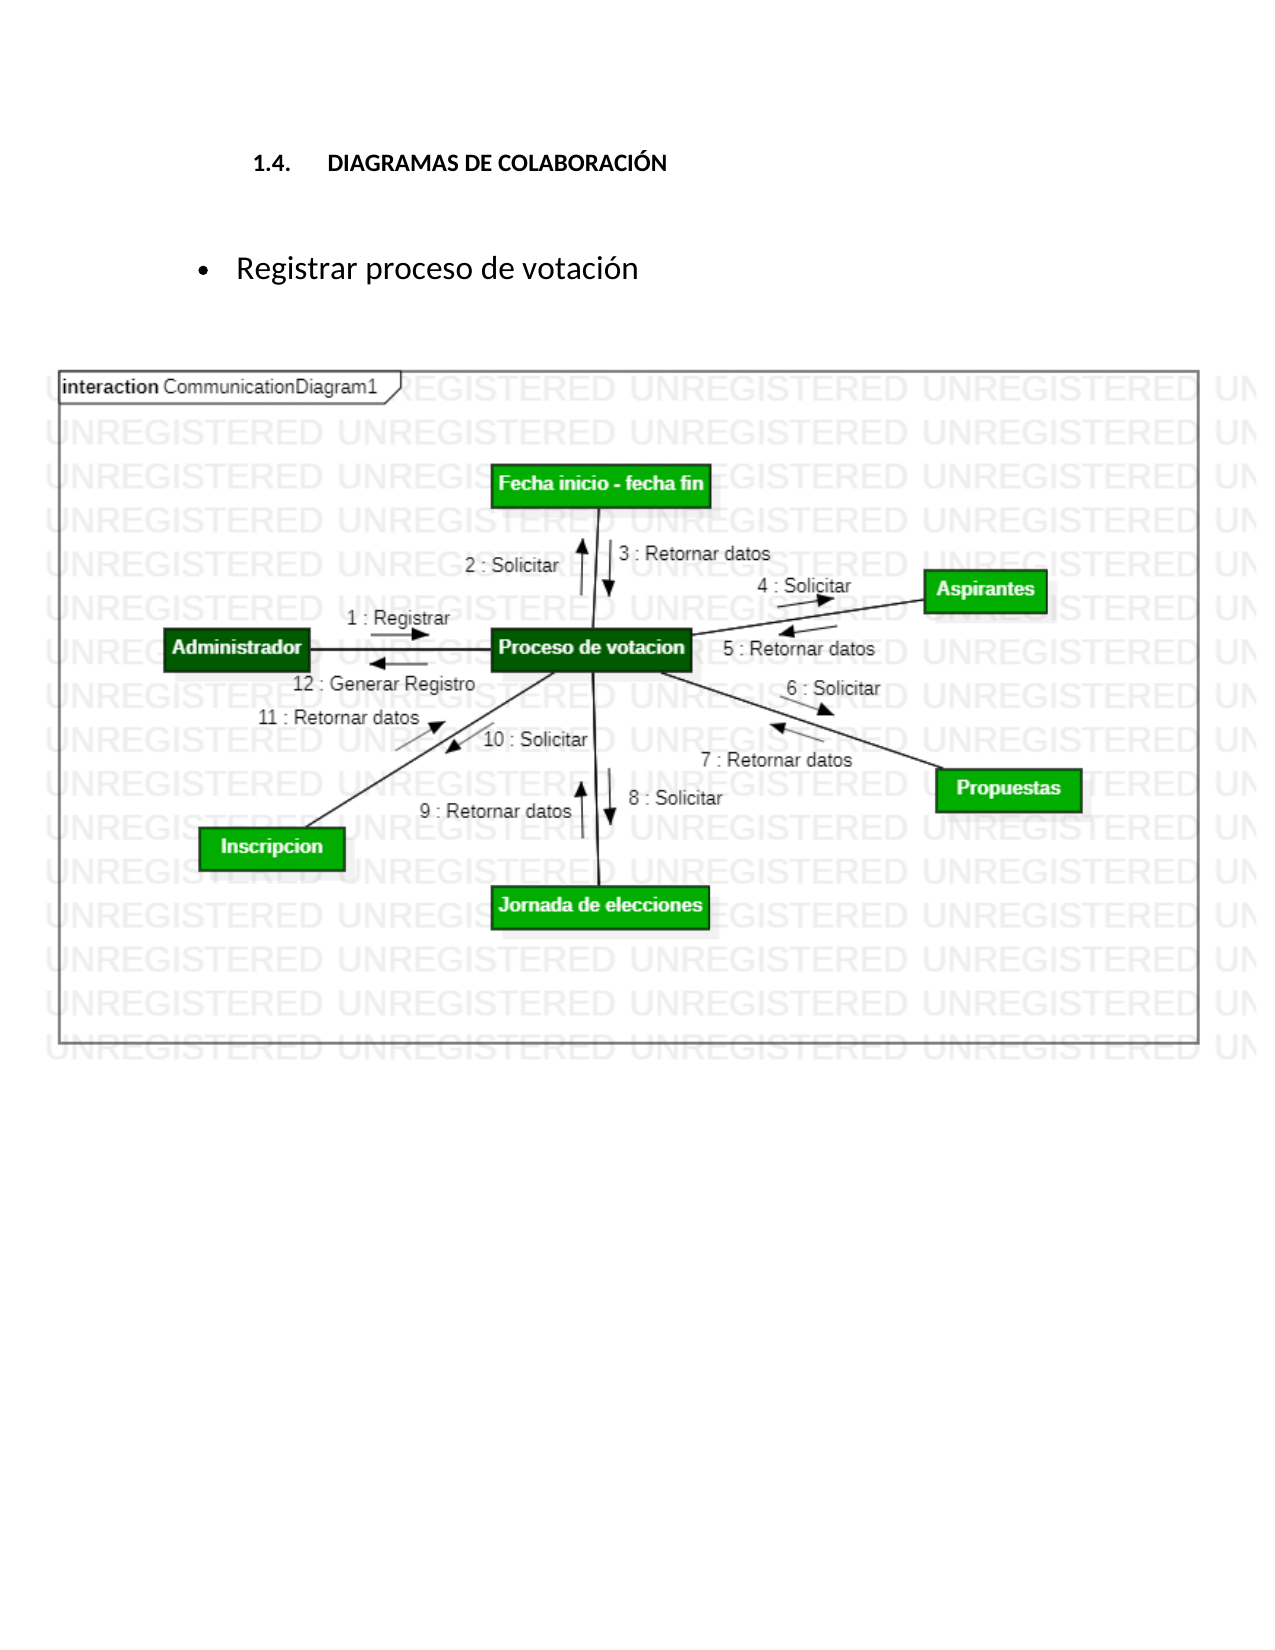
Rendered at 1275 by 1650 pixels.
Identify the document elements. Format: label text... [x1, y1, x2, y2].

list DIAGRAMAS DE COLABORACIÓN [252, 148, 1098, 178]
picture [45, 357, 1257, 1102]
list Registrar proceso de votación [199, 247, 1098, 287]
